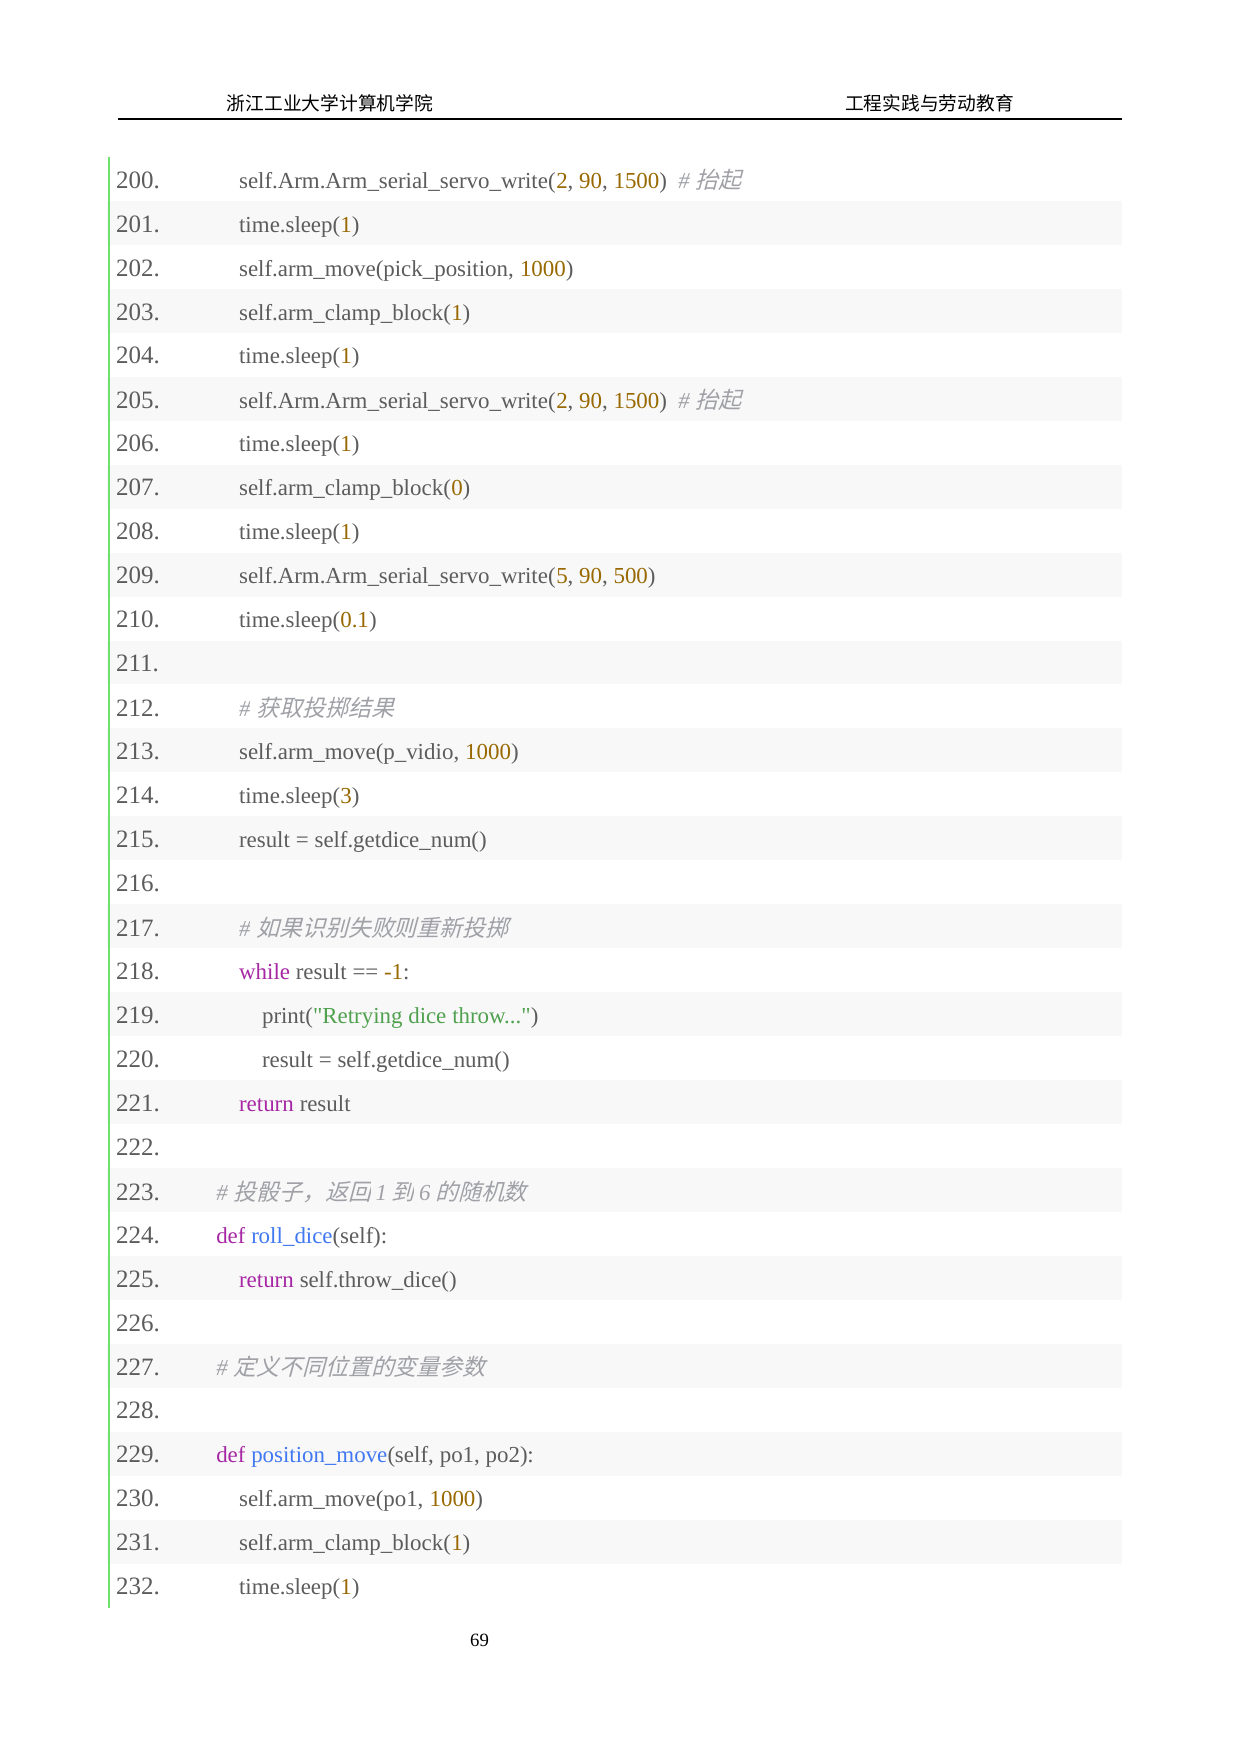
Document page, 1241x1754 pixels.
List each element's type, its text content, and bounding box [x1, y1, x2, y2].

list result = self.getdice_num() [110, 816, 1122, 860]
list def roll_dice(self): [110, 1212, 1122, 1256]
list time.sleep(1) [110, 421, 1122, 465]
list def position_move(self, po1, po2): [110, 1432, 1122, 1476]
list print("Retrying dice throw...") [110, 992, 1122, 1036]
list # 获取投掷结果 [110, 684, 1122, 728]
list time.sleep(3) [110, 772, 1122, 816]
list # 定义不同位置的变量参数 [110, 1344, 1122, 1388]
list # 如果识别失败则重新投掷 [110, 904, 1122, 948]
list # 投骰子，返回1到6的随机数 [110, 1168, 1122, 1212]
list self.arm_move(p_vidio, 1000) [110, 728, 1122, 772]
list self.arm_clamp_block(0) [110, 465, 1122, 509]
list result = self.getdice_num() [110, 1036, 1122, 1080]
list self.Arm.Arm_serial_servo_write(5, 90, 500) [110, 553, 1122, 597]
list self.arm_clamp_block(1) [110, 289, 1122, 333]
list self.Arm.Arm_serial_servo_write(2, 90, 1500) # 抬起 [110, 157, 1122, 201]
list self.arm_move(po1, 1000) [110, 1476, 1122, 1520]
list self.arm_move(pick_position, 1000) [110, 245, 1122, 289]
list self.arm_clamp_block(1) [110, 1520, 1122, 1564]
list while result == -1: [110, 948, 1122, 992]
list time.sleep(1) [110, 333, 1122, 377]
list time.sleep(0.1) [110, 597, 1122, 641]
list time.sleep(1) [110, 1564, 1122, 1608]
list self.Arm.Arm_serial_servo_write(2, 90, 1500) # 抬起 [110, 377, 1122, 421]
list return result [110, 1080, 1122, 1124]
list time.sleep(1) [110, 509, 1122, 553]
list return self.throw_dice() [110, 1256, 1122, 1300]
list time.sleep(1) [110, 201, 1122, 245]
